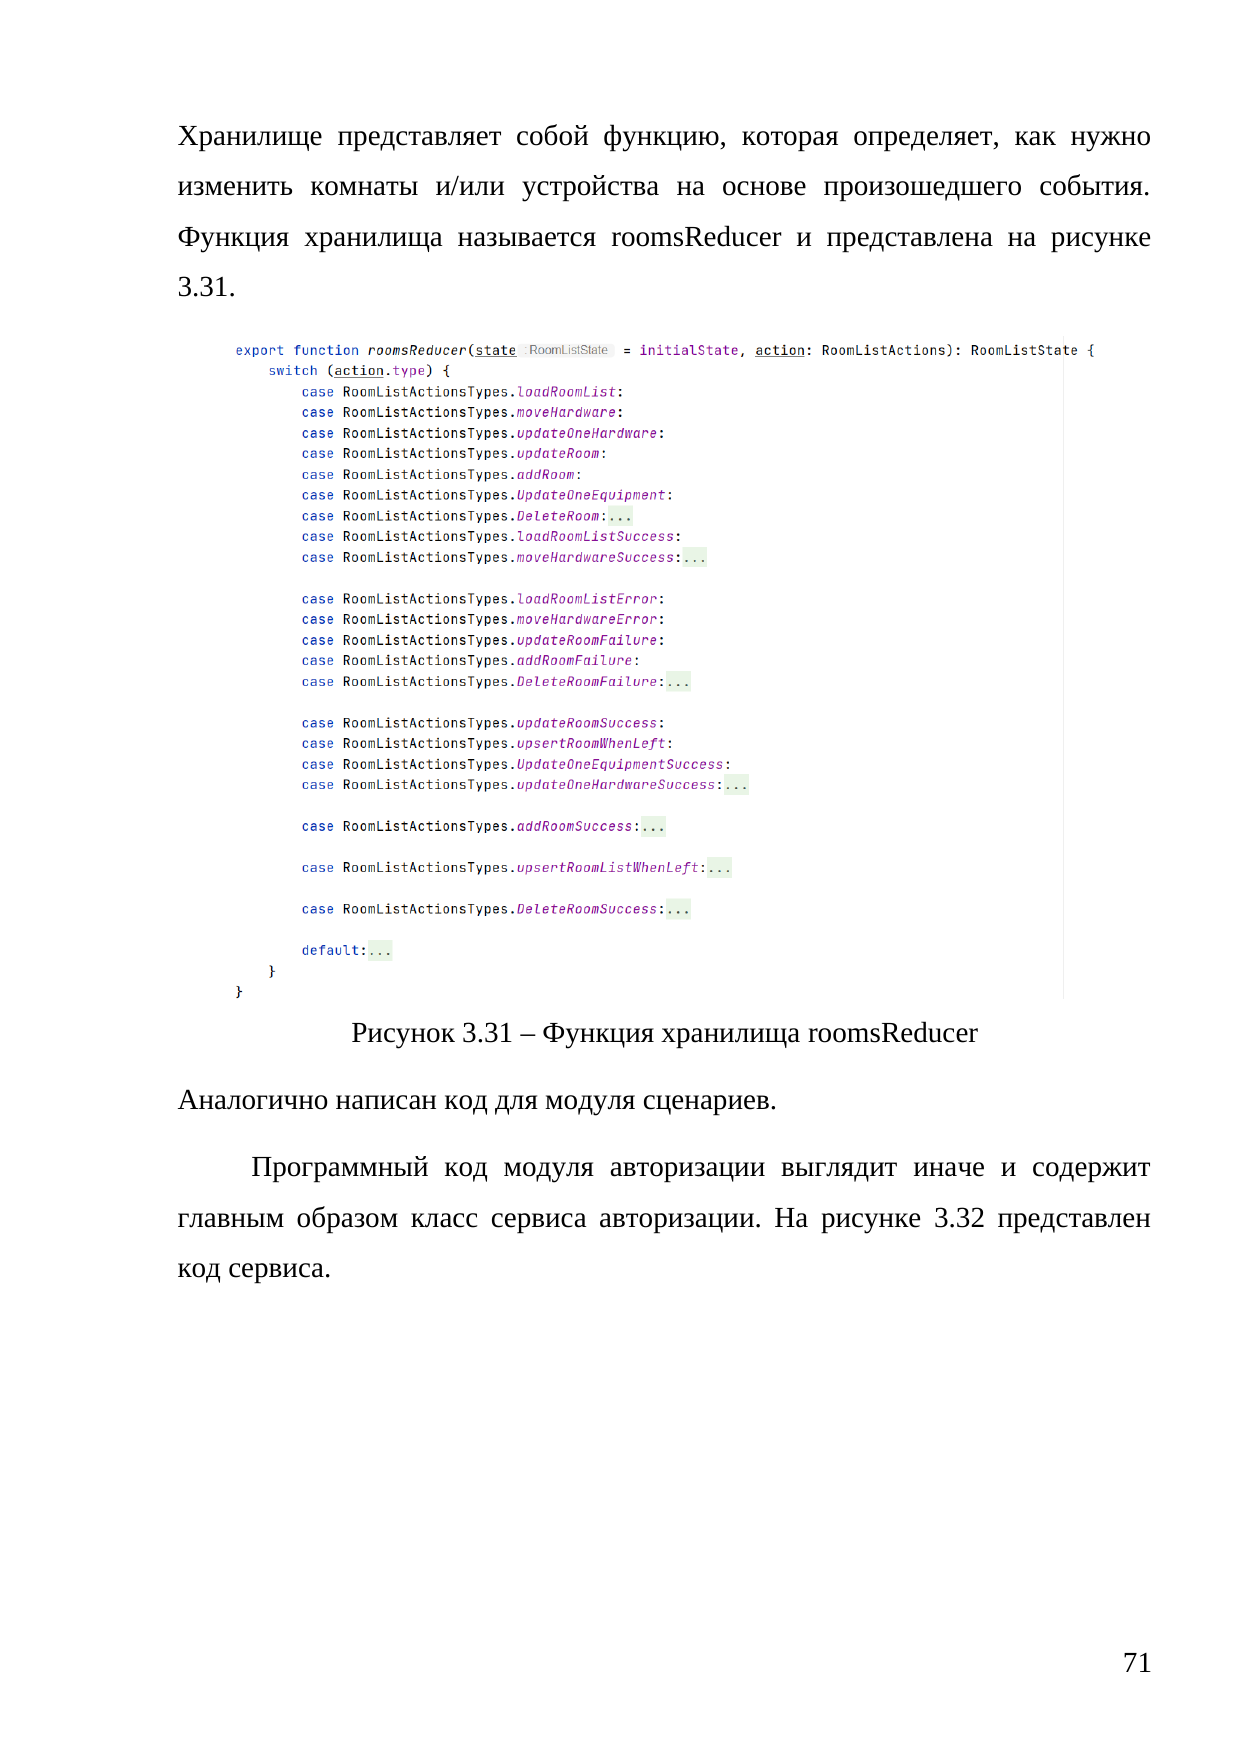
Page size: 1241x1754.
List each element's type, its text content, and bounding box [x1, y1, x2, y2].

text Аналогично написан код для модуля сценариев. [177, 1082, 1152, 1116]
text Программный код модуля авторизации выглядит иначе и содержит главным образом класс сервиса авторизации. На рисунке 3.32 представлен код сервиса. [177, 1149, 1152, 1284]
text Хранилище представляет собой функцию, которая определяет, как нужно изменить комнаты и/или устройства на основе произошедшего события. Функция хранилища называется roomsReducer и представлена на рисунке 3.31. [177, 118, 1152, 303]
picture [232, 336, 1097, 999]
text Рисунок 3.31 – Функция хранилища roomsReducer [177, 1016, 1152, 1049]
